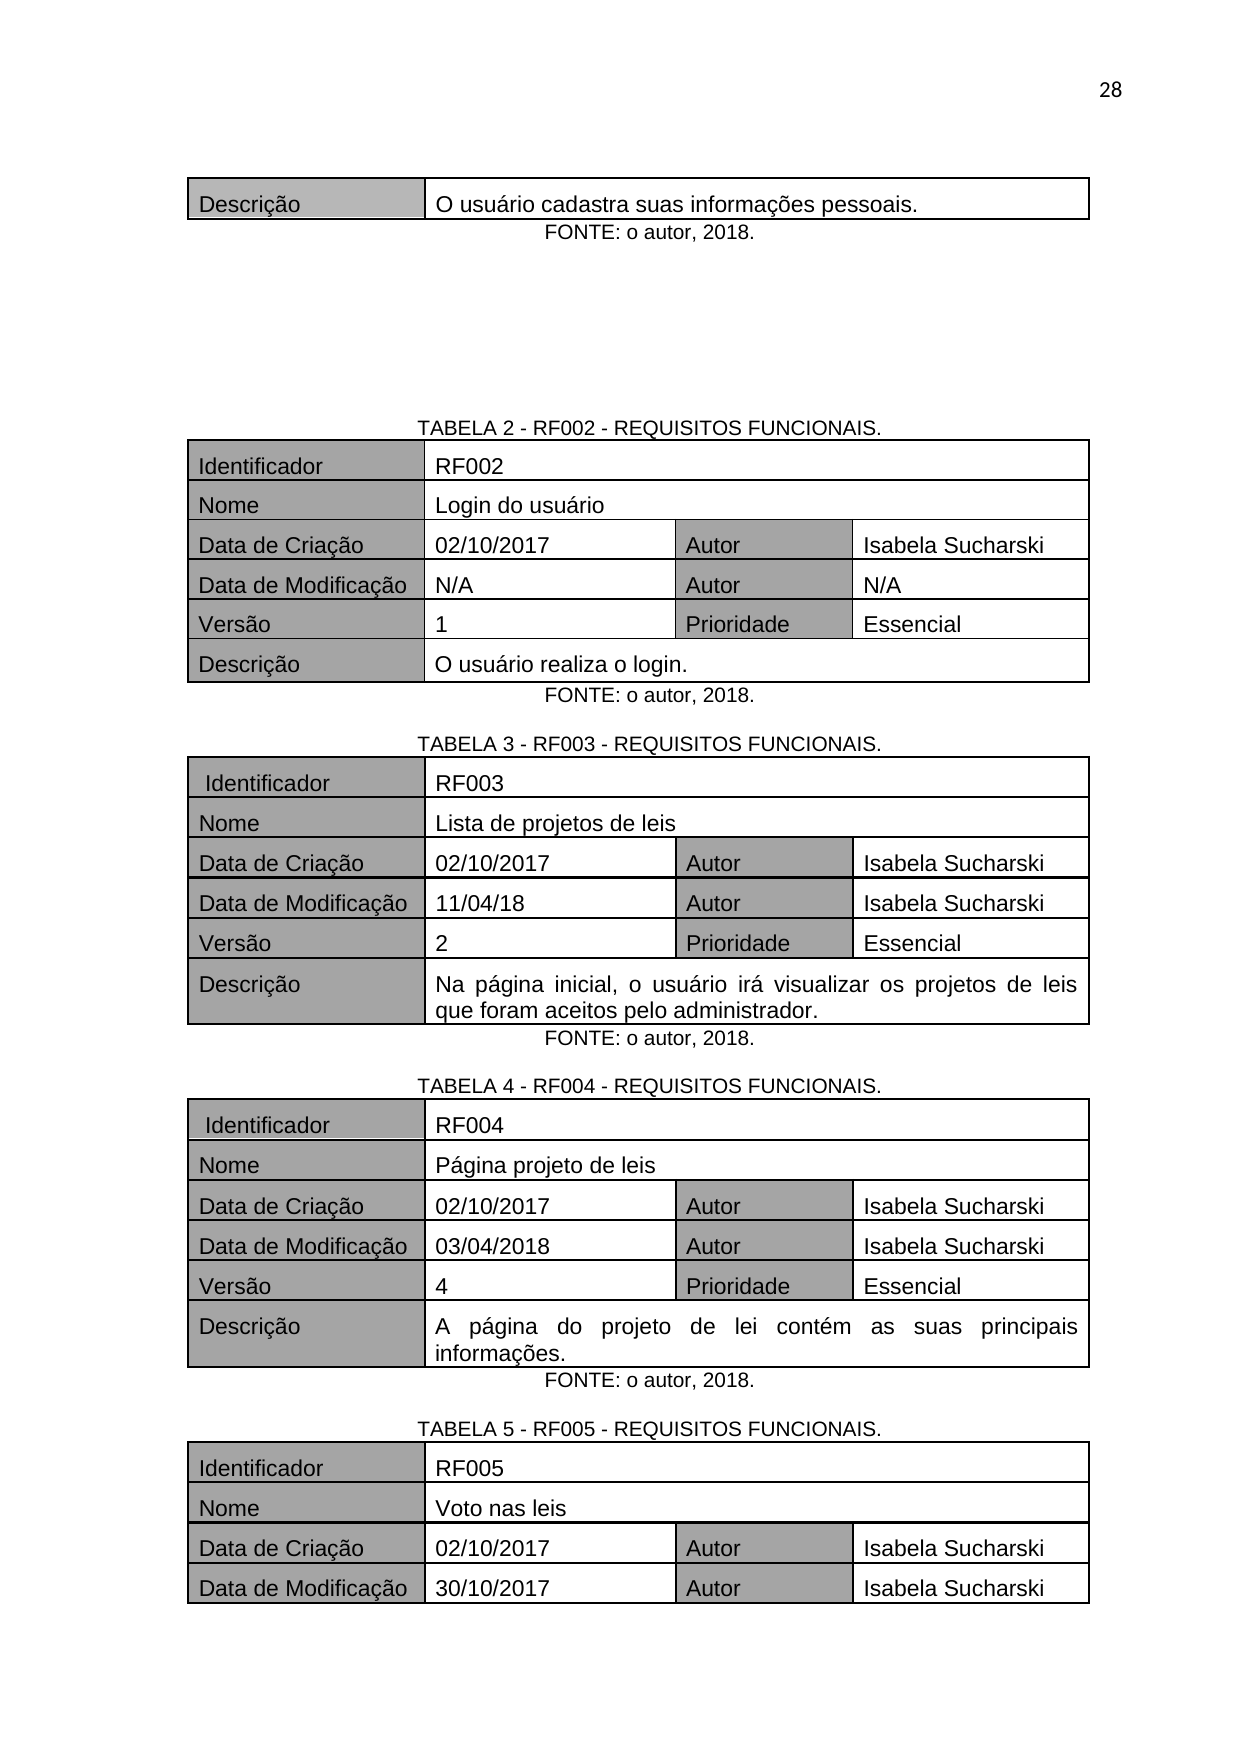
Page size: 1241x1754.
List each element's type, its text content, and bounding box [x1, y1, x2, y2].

table_cell Isabela Sucharski [854, 1181, 1088, 1219]
text TABELA 2 - RF002 - REQUISITOS FUNCIONAIS. [177, 415, 1122, 439]
table_cell Data de Criação [189, 1181, 424, 1219]
table_cell Isabela Sucharski [854, 879, 1088, 917]
text TABELA 5 - RF005 - REQUISITOS FUNCIONAIS. [177, 1417, 1122, 1441]
table_cell 2 [426, 919, 675, 957]
table_cell Isabela Sucharski [854, 838, 1088, 876]
table_cell Essencial [854, 919, 1088, 957]
table_cell A página do projeto de lei contém as suas principais informações. [426, 1301, 1088, 1366]
table_cell Isabela Sucharski [854, 1524, 1088, 1562]
table_cell Nome [189, 1141, 424, 1179]
text FONTE: o autor, 2018. [177, 683, 1122, 707]
table_cell Data de Modificação [189, 560, 424, 598]
table_header RF004 [426, 1100, 1088, 1138]
table_cell Autor [676, 560, 852, 598]
table_cell Nome [189, 1483, 424, 1521]
table_cell 4 [426, 1261, 675, 1299]
table_cell Data de Criação [189, 838, 424, 876]
table_cell Versão [189, 1261, 424, 1299]
table_header RF002 [425, 441, 1088, 479]
table_cell Isabela Sucharski [854, 1221, 1088, 1259]
table_cell Autor [676, 520, 852, 558]
table_header RF005 [426, 1443, 1088, 1481]
text TABELA 4 - RF004 - REQUISITOS FUNCIONAIS. [177, 1074, 1122, 1098]
table_cell Nome [189, 481, 424, 519]
table_cell Na página inicial, o usuário irá visualizar os projetos de leis que foram aceitos pelo administrador. [426, 959, 1088, 1023]
table_cell Página projeto de leis [426, 1141, 1088, 1179]
table_cell Autor [677, 838, 852, 876]
table_cell Voto nas leis [426, 1483, 1088, 1521]
table_cell Autor [677, 879, 852, 917]
table_cell Descrição [189, 1301, 424, 1366]
table_cell Versão [189, 600, 424, 638]
table_cell Data de Criação [189, 520, 424, 558]
table_header Identificador [189, 1100, 424, 1138]
table_cell Autor [677, 1181, 852, 1219]
table_header Identificador [189, 758, 424, 796]
table_cell N/A [853, 560, 1088, 598]
table_cell Login do usuário [425, 481, 1088, 519]
table_cell Data de Modificação [189, 879, 424, 917]
table_cell Prioridade [676, 600, 852, 638]
text FONTE: o autor, 2018. [177, 1025, 1122, 1049]
table_cell 03/04/2018 [426, 1221, 675, 1259]
table_cell O usuário cadastra suas informações pessoais. [426, 179, 1088, 217]
table_cell 02/10/2017 [426, 838, 675, 876]
table_cell 30/10/2017 [426, 1564, 675, 1602]
text TABELA 3 - RF003 - REQUISITOS FUNCIONAIS. [177, 732, 1122, 756]
table_cell Prioridade [677, 919, 852, 957]
table_cell 11/04/18 [426, 879, 675, 917]
table_cell Essencial [853, 600, 1088, 638]
table_cell Isabela Sucharski [854, 1564, 1088, 1602]
table_cell Data de Criação [189, 1524, 424, 1562]
table_cell Prioridade [677, 1261, 852, 1299]
table_cell Descrição [189, 639, 424, 681]
table_cell 02/10/2017 [425, 520, 675, 558]
table_cell 1 [425, 600, 675, 638]
table_cell Lista de projetos de leis [426, 798, 1088, 836]
table_header Identificador [189, 441, 424, 479]
table_header RF003 [426, 758, 1088, 796]
table_cell Data de Modificação [189, 1221, 424, 1259]
table_cell Isabela Sucharski [853, 520, 1088, 558]
table_cell O usuário realiza o login. [425, 639, 1088, 681]
table_cell N/A [425, 560, 675, 598]
text FONTE: o autor, 2018. [177, 219, 1122, 243]
table_cell Autor [677, 1221, 852, 1259]
table_cell Descrição [189, 959, 424, 1023]
table_cell Essencial [854, 1261, 1088, 1299]
table_cell Data de Modificação [189, 1564, 424, 1602]
table_cell 02/10/2017 [426, 1524, 675, 1562]
table_cell Nome [189, 798, 424, 836]
table_cell 02/10/2017 [426, 1181, 675, 1219]
table_cell Versão [189, 919, 424, 957]
table_cell Autor [677, 1564, 852, 1602]
table_cell Autor [677, 1524, 852, 1562]
table_header Identificador [189, 1443, 424, 1481]
table_cell Descrição [189, 179, 424, 217]
text FONTE: o autor, 2018. [177, 1368, 1122, 1392]
